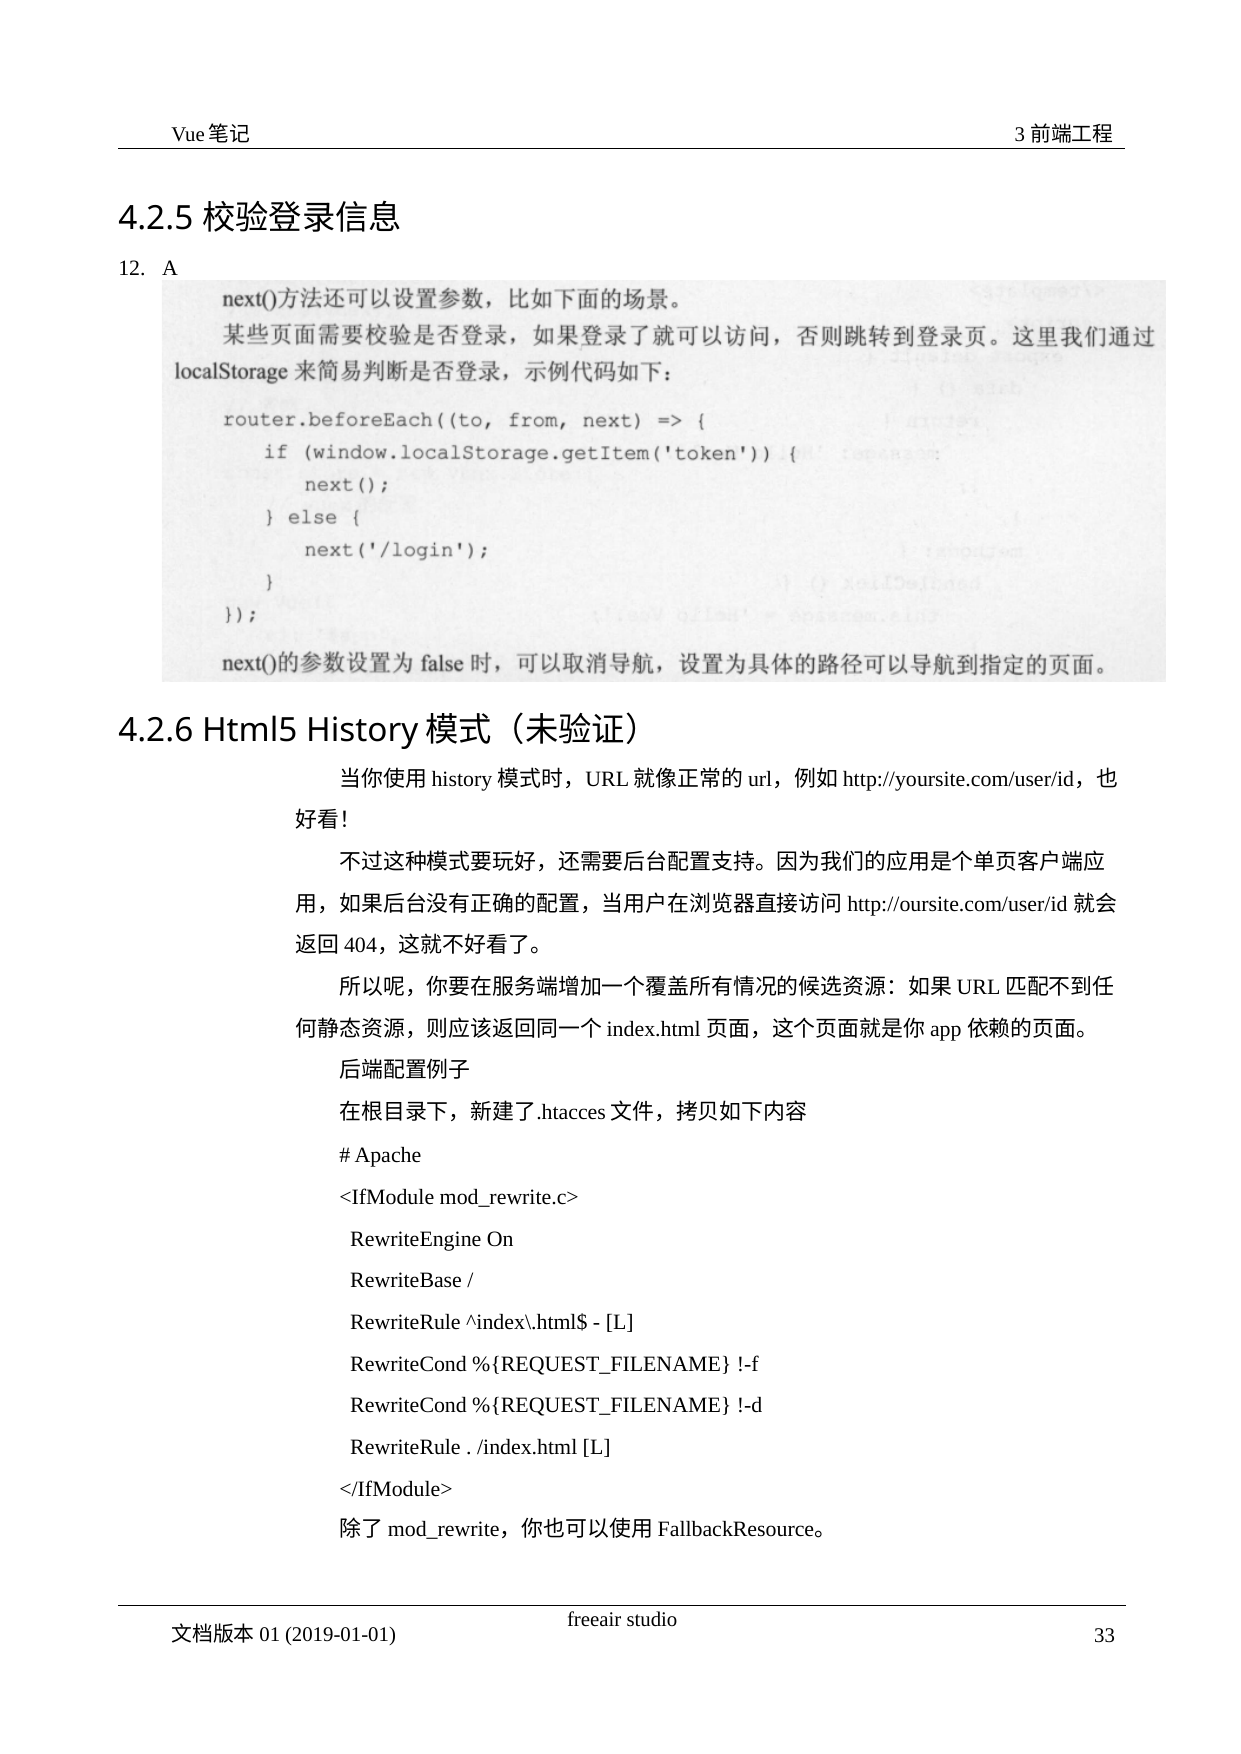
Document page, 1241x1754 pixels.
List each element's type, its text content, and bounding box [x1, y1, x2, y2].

text 在根目录下，新建了.htacces文件，拷贝如下内容 [295, 1084, 1122, 1126]
text RewriteEngine On [295, 1209, 1122, 1251]
text <IfModule mod_rewrite.c> [295, 1167, 1122, 1209]
list A [118, 239, 1122, 281]
text RewriteCond %{REQUEST_FILENAME} !-f [295, 1334, 1122, 1376]
text # Apache [295, 1126, 1122, 1167]
text 所以呢，你要在服务端增加一个覆盖所有情况的候选资源：如果 URL 匹配不到任何静态资源，则应该返回同一个 index.html 页面，这个页面就是你 app 依赖的页面。 [295, 959, 1122, 1042]
text 除了 mod_rewrite，你也可以使用 FallbackResource。 [295, 1501, 1122, 1542]
text 不过这种模式要玩好，还需要后台配置支持。因为我们的应用是个单页客户端应用，如果后台没有正确的配置，当用户在浏览器直接访问 http://oursite.com/user/id 就会返回 404，这就不好看了。 [295, 834, 1122, 959]
text </IfModule> [295, 1459, 1122, 1501]
text RewriteBase / [295, 1251, 1122, 1292]
text 当你使用 history 模式时，URL 就像正常的 url，例如 http://yoursite.com/user/id，也好看！ [295, 751, 1122, 834]
text RewriteRule ^index\.html$ - [L] [295, 1292, 1122, 1334]
text 后端配置例子 [295, 1042, 1122, 1084]
subtitle Html5 History模式（未验证） [118, 702, 1122, 751]
text RewriteRule . /index.html [L] [295, 1417, 1122, 1459]
text RewriteCond %{REQUEST_FILENAME} !-d [295, 1376, 1122, 1417]
picture [161, 280, 1166, 682]
subtitle 校验登录信息 [118, 190, 1122, 239]
